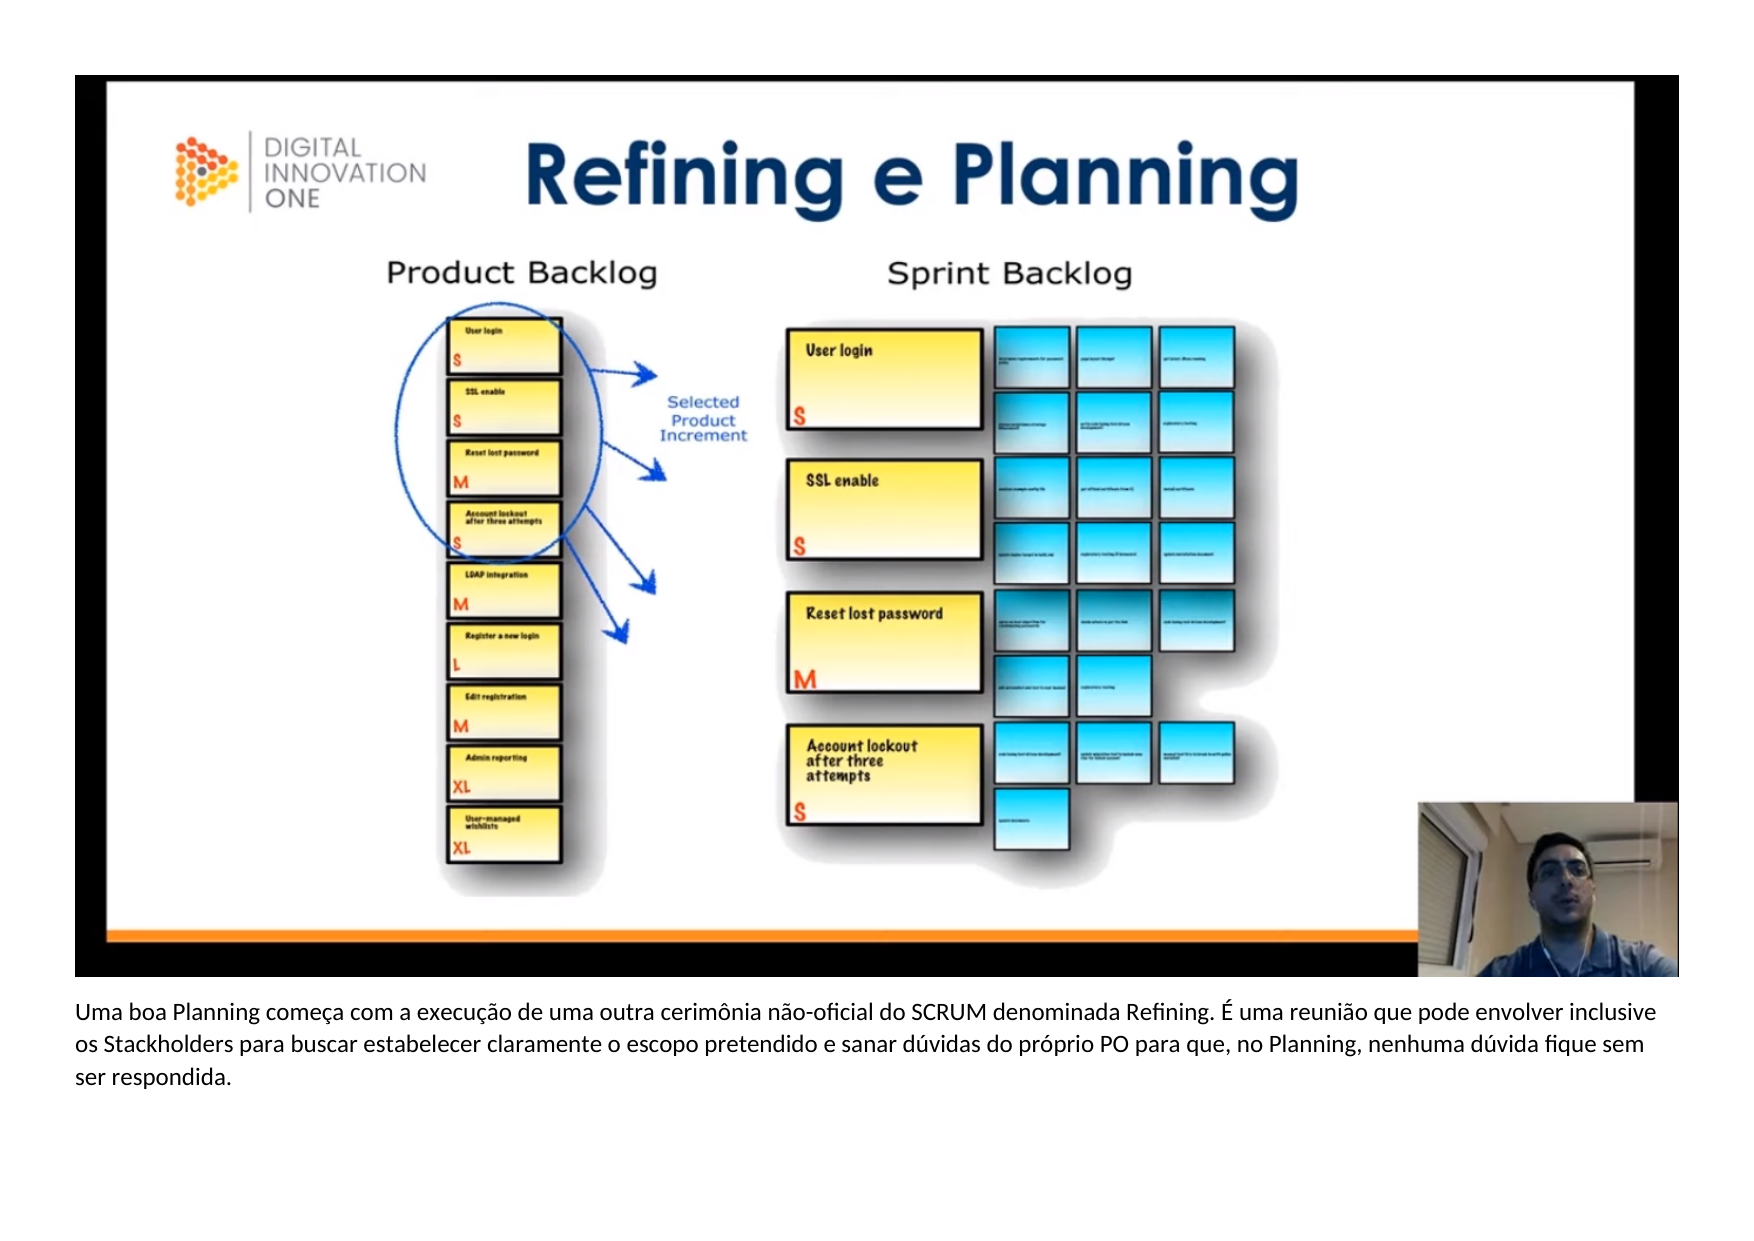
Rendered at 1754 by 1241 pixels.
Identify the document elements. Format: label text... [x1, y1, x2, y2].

picture [75, 75, 1679, 977]
text Uma boa Planning começa com a execução de uma outra cerimônia não-oficial do SCRUM denominada Refining. É uma reunião que pode envolver inclusive os Stackholders para buscar estabelecer claramente o escopo pretendido e sanar dúvidas do próprio PO para que, no Planning, nenhuma dúvida fique sem ser respondida. [75, 996, 1679, 1092]
